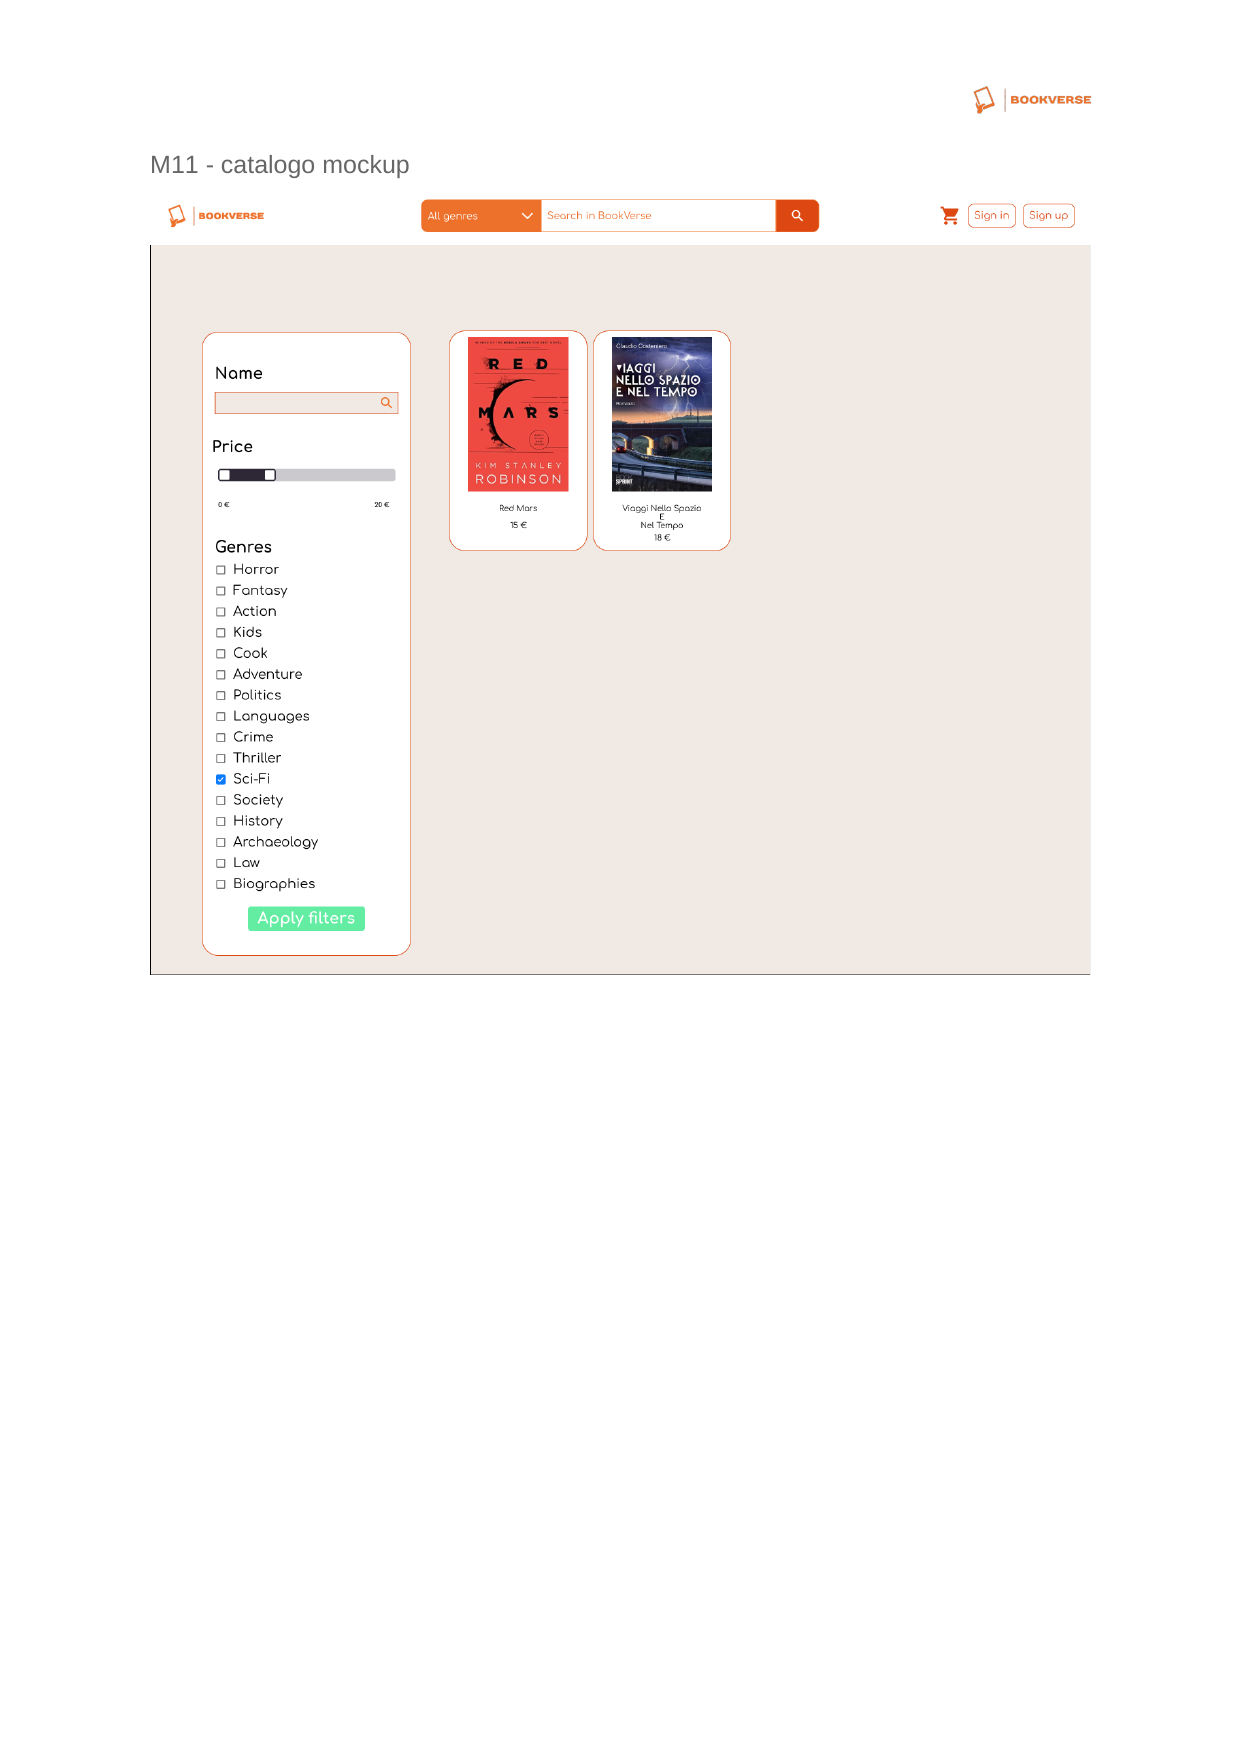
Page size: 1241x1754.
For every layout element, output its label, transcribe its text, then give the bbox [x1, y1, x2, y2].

subtitle M11 - catalogo mockup [150, 150, 1090, 179]
picture [951, 18, 1114, 181]
picture [150, 187, 1091, 975]
